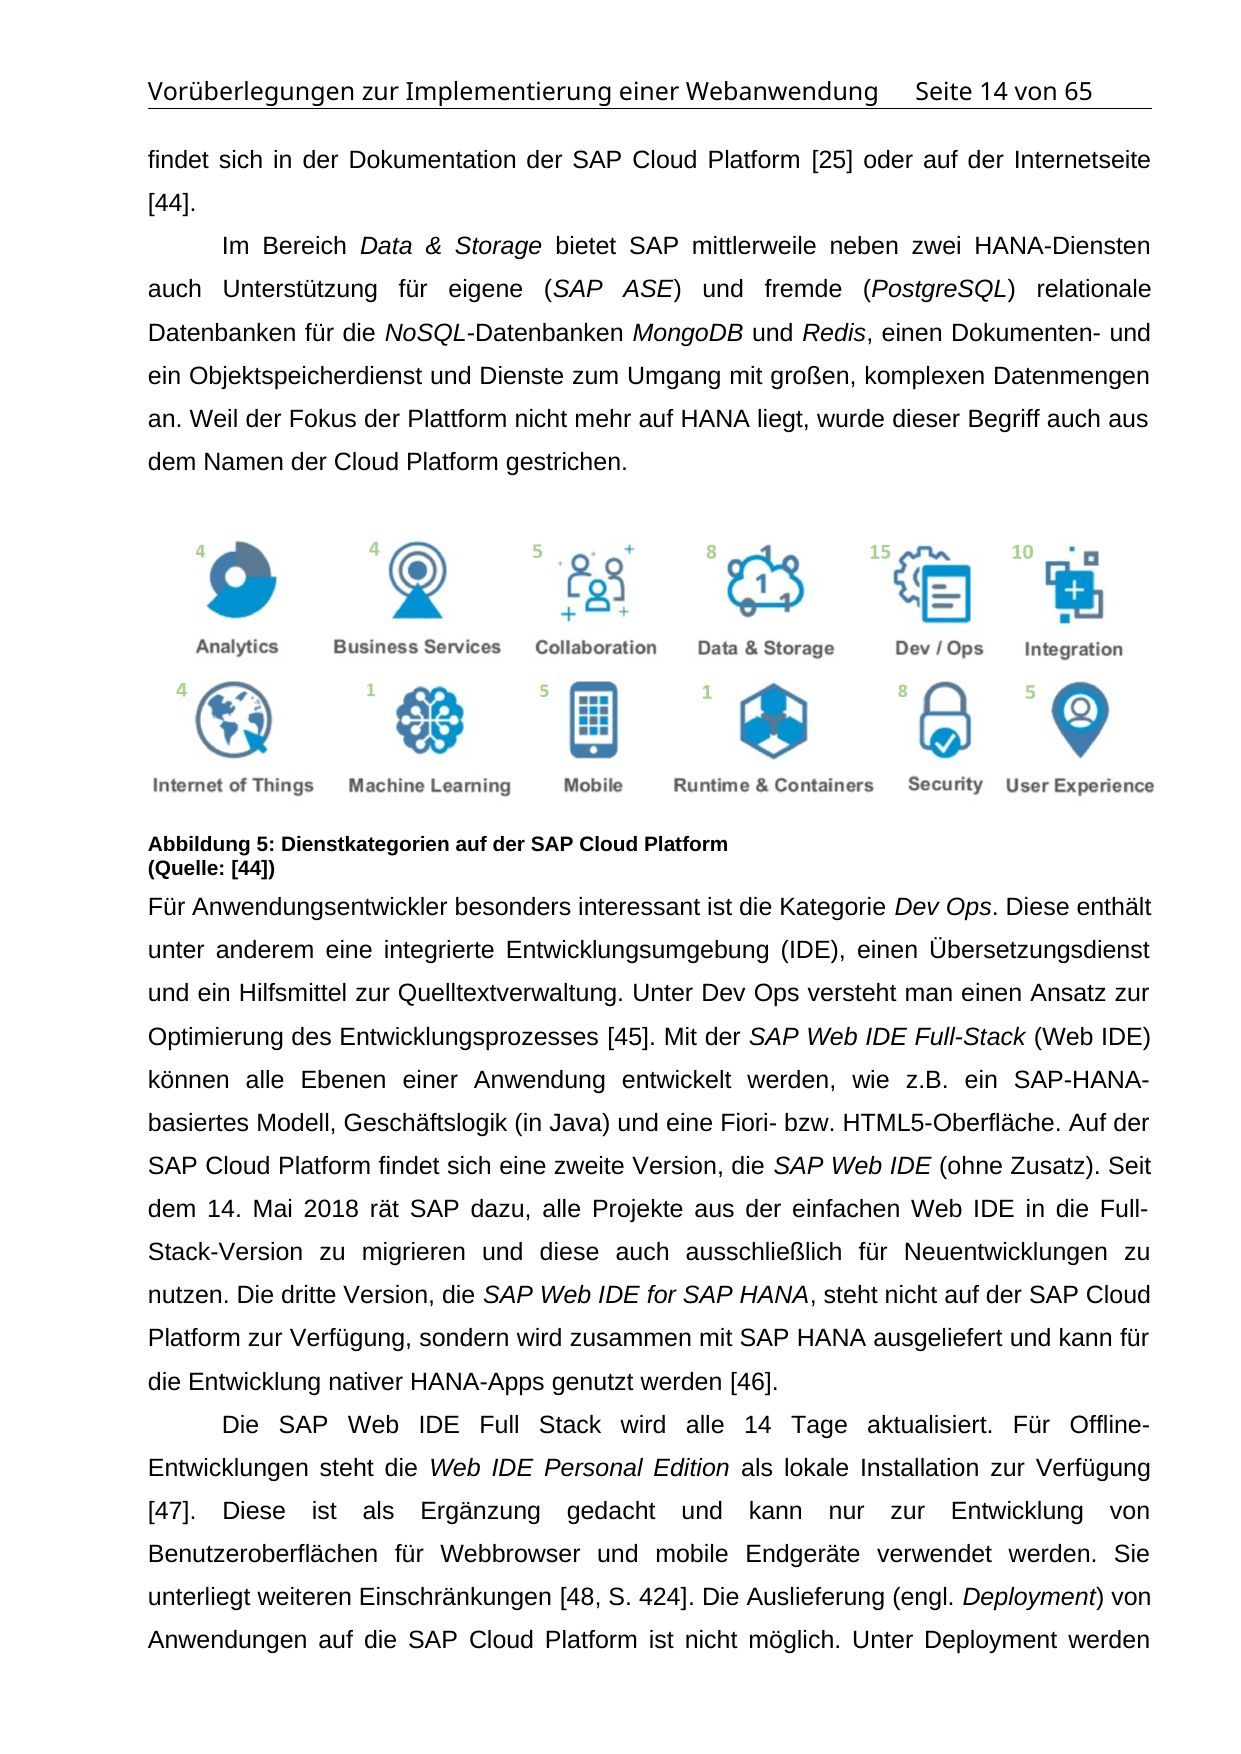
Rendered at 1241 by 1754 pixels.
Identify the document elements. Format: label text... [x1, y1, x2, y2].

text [148, 1409, 1152, 1654]
text (Quelle: ) [148, 856, 1152, 880]
picture [147, 533, 1158, 806]
text Im Bereich Data & Storage bietet SAP mittlerweile neben zwei HANA-Diensten auch Unterstützung für eigene (SAP ASE) und fremde (PostgreSQL) relationale Datenbanken für die NoSQL-Datenbanken MongoDB und Redis, einen Dokumenten- und ein Objektspeicherdienst und Dienste zum Umgang mit großen, komplexen Datenmengen an. Weil der Fokus der Plattform nicht mehr auf HANA liegt, wurde dieser Begriff auch aus dem Namen der Cloud Platform gestrichen. [148, 231, 1152, 476]
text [148, 145, 1152, 217]
text Für Anwendungsentwickler besonders interessant ist die Kategorie Dev Ops. Diese enthält unter anderem eine integrierte Entwicklungsumgebung (IDE), einen Übersetzungsdienst und ein Hilfsmittel zur Quelltextverwaltung. Unter Dev Ops versteht man einen Ansatz zur Optimierung des Entwicklungsprozesses. Mit der SAP Web IDE Full-Stack (Web IDE) können alle Ebenen einer Anwendung entwickelt werden, wie z.B. ein SAP-HANA-basiertes Modell, Geschäftslogik (in Java) und eine Fiori- bzw. HTML5-Oberfläche. Auf der SAP Cloud Platform findet sich eine zweite Version, die SAP Web IDE (ohne Zusatz). Seit dem 14. Mai 2018 rät SAP dazu, alle Projekte aus der einfachen Web IDE in die Full-Stack-Version zu migrieren und diese auch ausschließlich für Neuentwicklungen zu nutzen. Die dritte Version, die SAP Web IDE for SAP HANA, steht nicht auf der SAP Cloud Platform zur Verfügung, sondern wird zusammen mit SAP HANA ausgeliefert und kann für die Entwicklung nativer HANA-Apps genutzt werden . [148, 892, 1152, 1395]
